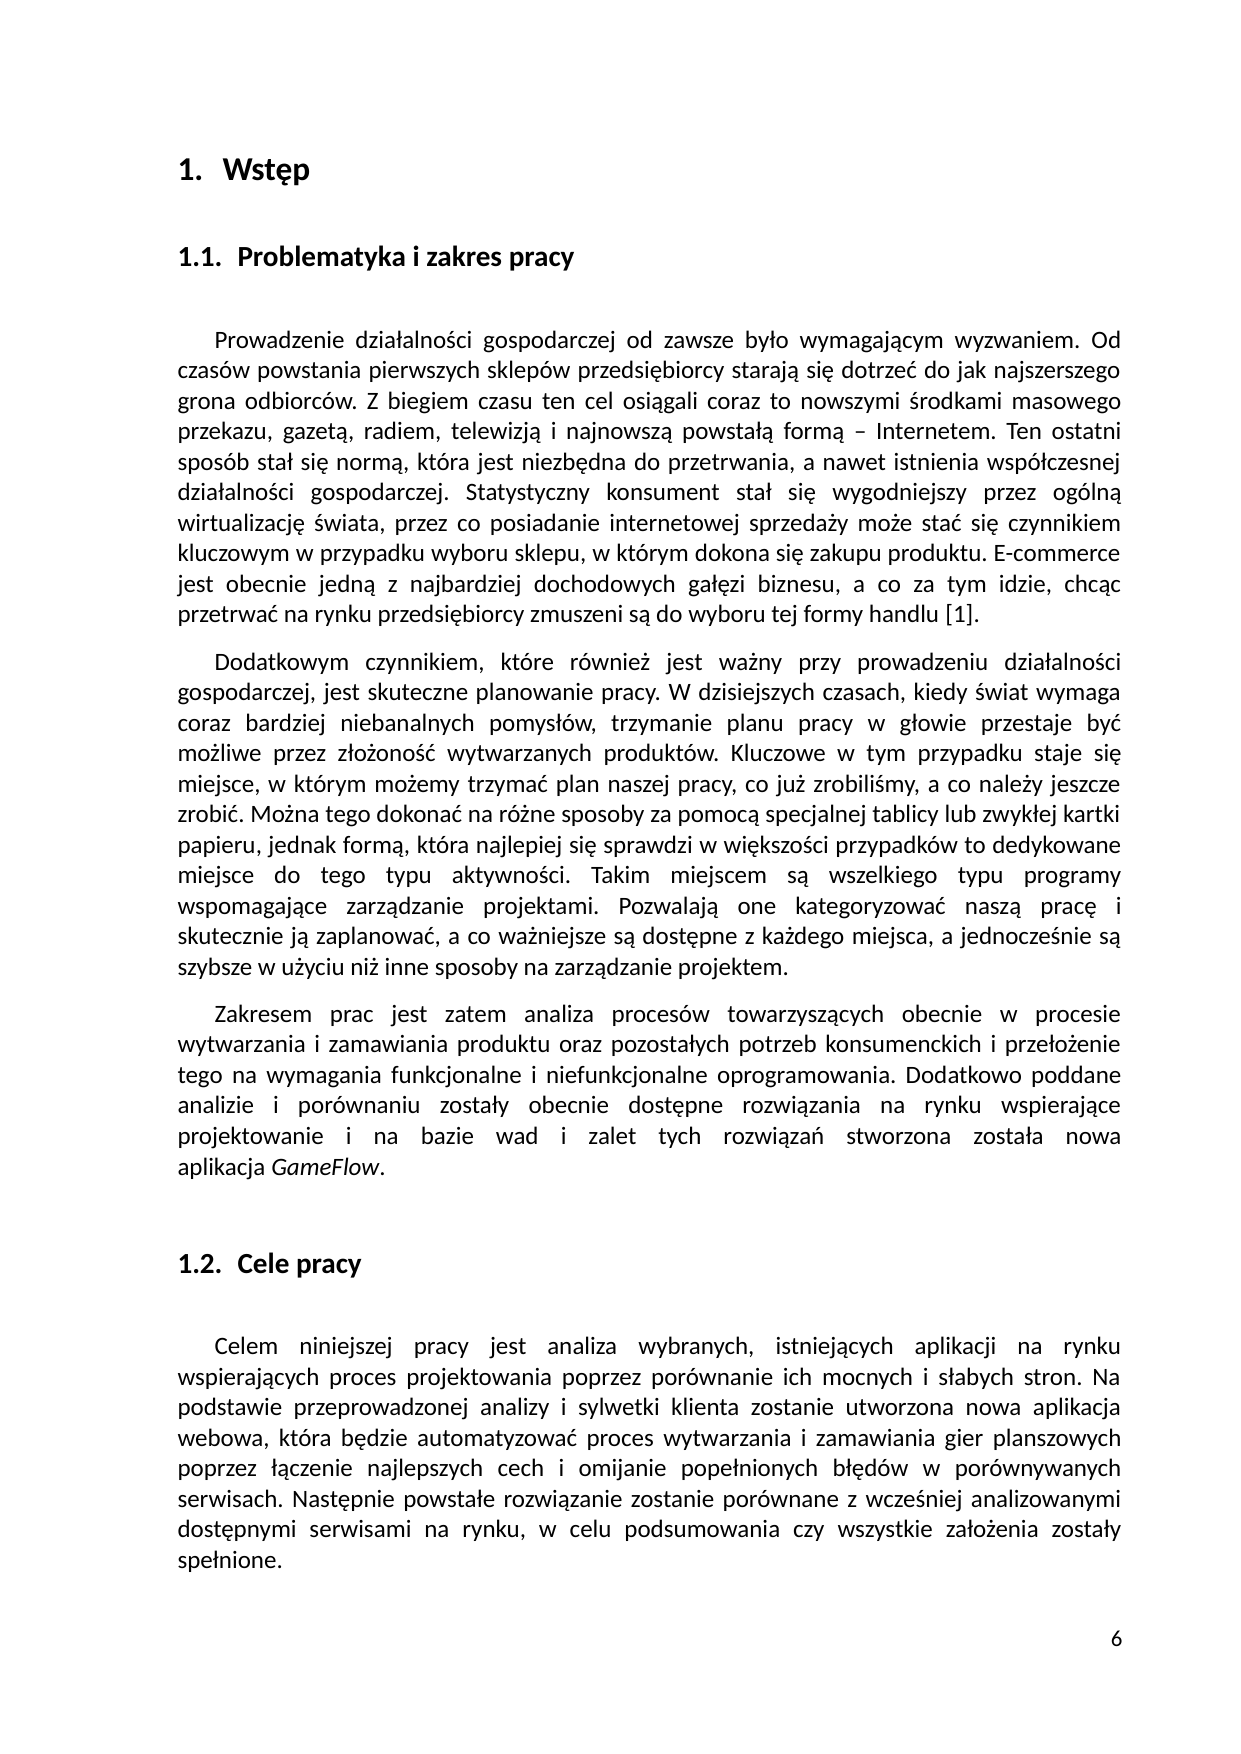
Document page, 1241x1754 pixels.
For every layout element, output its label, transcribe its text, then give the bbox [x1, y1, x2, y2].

subtitle Problematyka i zakres pracy [177, 238, 1122, 274]
subtitle Wstęp [177, 148, 1122, 188]
text Zakresem prac jest zatem analiza procesów towarzyszących obecnie w procesie wytwarzania i zamawiania produktu oraz pozostałych potrzeb konsumenckich i przełożenie tego na wymagania funkcjonalne i niefunkcjonalne oprogramowania. Dodatkowo poddane analizie i porównaniu zostały obecnie dostępne rozwiązania na rynku wspierające projektowanie i na bazie wad i zalet tych rozwiązań stworzona została nowa aplikacja GameFlow. [177, 998, 1122, 1181]
text Prowadzenie działalności gospodarczej od zawsze było wymagającym wyzwaniem. Od czasów powstania pierwszych sklepów przedsiębiorcy starają się dotrzeć do jak najszerszego grona odbiorców. Z biegiem czasu ten cel osiągali coraz to nowszymi środkami masowego przekazu, gazetą, radiem, telewizją i najnowszą powstałą formą – Internetem. Ten ostatni sposób stał się normą, która jest niezbędna do przetrwania, a nawet istnienia współczesnej działalności gospodarczej. Statystyczny konsument stał się wygodniejszy przez ogólną wirtualizację świata, przez co posiadanie internetowej sprzedaży może stać się czynnikiem kluczowym w przypadku wyboru sklepu, w którym dokona się zakupu produktu. E-commerce jest obecnie jedną z najbardziej dochodowych gałęzi biznesu, a co za tym idzie, chcąc przetrwać na rynku przedsiębiorcy zmuszeni są do wyboru tej formy handlu [1]. [177, 324, 1122, 629]
subtitle Cele pracy [177, 1245, 1122, 1280]
text Dodatkowym czynnikiem, które również jest ważny przy prowadzeniu działalności gospodarczej, jest skuteczne planowanie pracy. W dzisiejszych czasach, kiedy świat wymaga coraz bardziej niebanalnych pomysłów, trzymanie planu pracy w głowie przestaje być możliwe przez złożoność wytwarzanych produktów. Kluczowe w tym przypadku staje się miejsce, w którym możemy trzymać plan naszej pracy, co już zrobiliśmy, a co należy jeszcze zrobić. Można tego dokonać na różne sposoby za pomocą specjalnej tablicy lub zwykłej kartki papieru, jednak formą, która najlepiej się sprawdzi w większości przypadków to dedykowane miejsce do tego typu aktywności. Takim miejscem są wszelkiego typu programy wspomagające zarządzanie projektami. Pozwalają one kategoryzować naszą pracę i skutecznie ją zaplanować, a co ważniejsze są dostępne z każdego miejsca, a jednocześnie są szybsze w użyciu niż inne sposoby na zarządzanie projektem. [177, 646, 1122, 981]
text Celem niniejszej pracy jest analiza wybranych, istniejących aplikacji na rynku wspierających proces projektowania poprzez porównanie ich mocnych i słabych stron. Na podstawie przeprowadzonej analizy i sylwetki klienta zostanie utworzona nowa aplikacja webowa, która będzie automatyzować proces wytwarzania i zamawiania gier planszowych poprzez łączenie najlepszych cech i omijanie popełnionych błędów w porównywanych serwisach. Następnie powstałe rozwiązanie zostanie porównane z wcześniej analizowanymi dostępnymi serwisami na rynku, w celu podsumowania czy wszystkie założenia zostały spełnione. [177, 1330, 1122, 1574]
